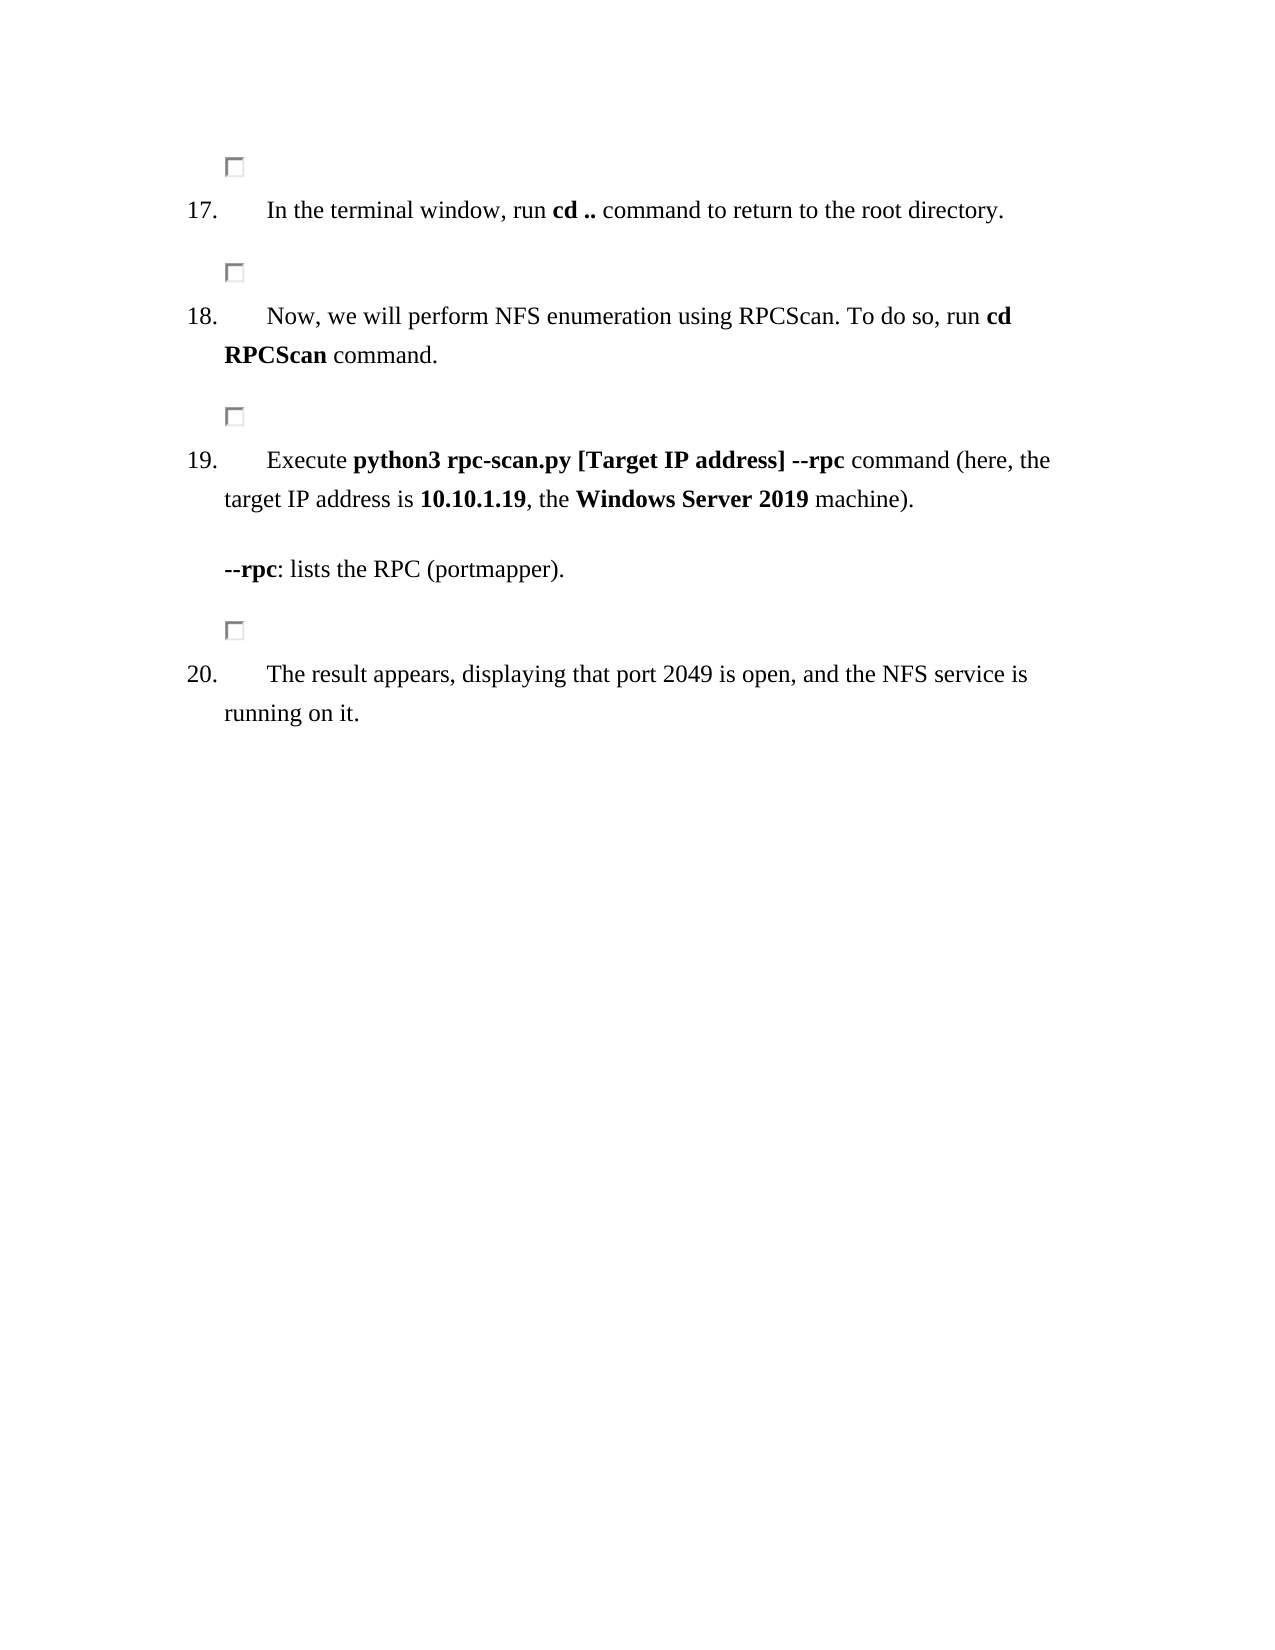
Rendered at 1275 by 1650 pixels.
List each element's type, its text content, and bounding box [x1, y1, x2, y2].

list Execute python3 rpc-scan.py [Target IP address] --rpc command (here, the target IP address is 10.10.1.19, the Windows Server 2019 machine). [187, 399, 1094, 513]
list Now, we will perform NFS enumeration using RPCScan. To do so, run cd RPCScan command. [187, 255, 1094, 368]
list The result appears, displaying that port 2049 is open, and the NFS service is running on it. [187, 614, 1094, 727]
list In the terminal window, run cd .. command to return to the root directory. [187, 150, 1094, 224]
text --rpc: lists the RPC (portmapper). [224, 544, 1094, 583]
